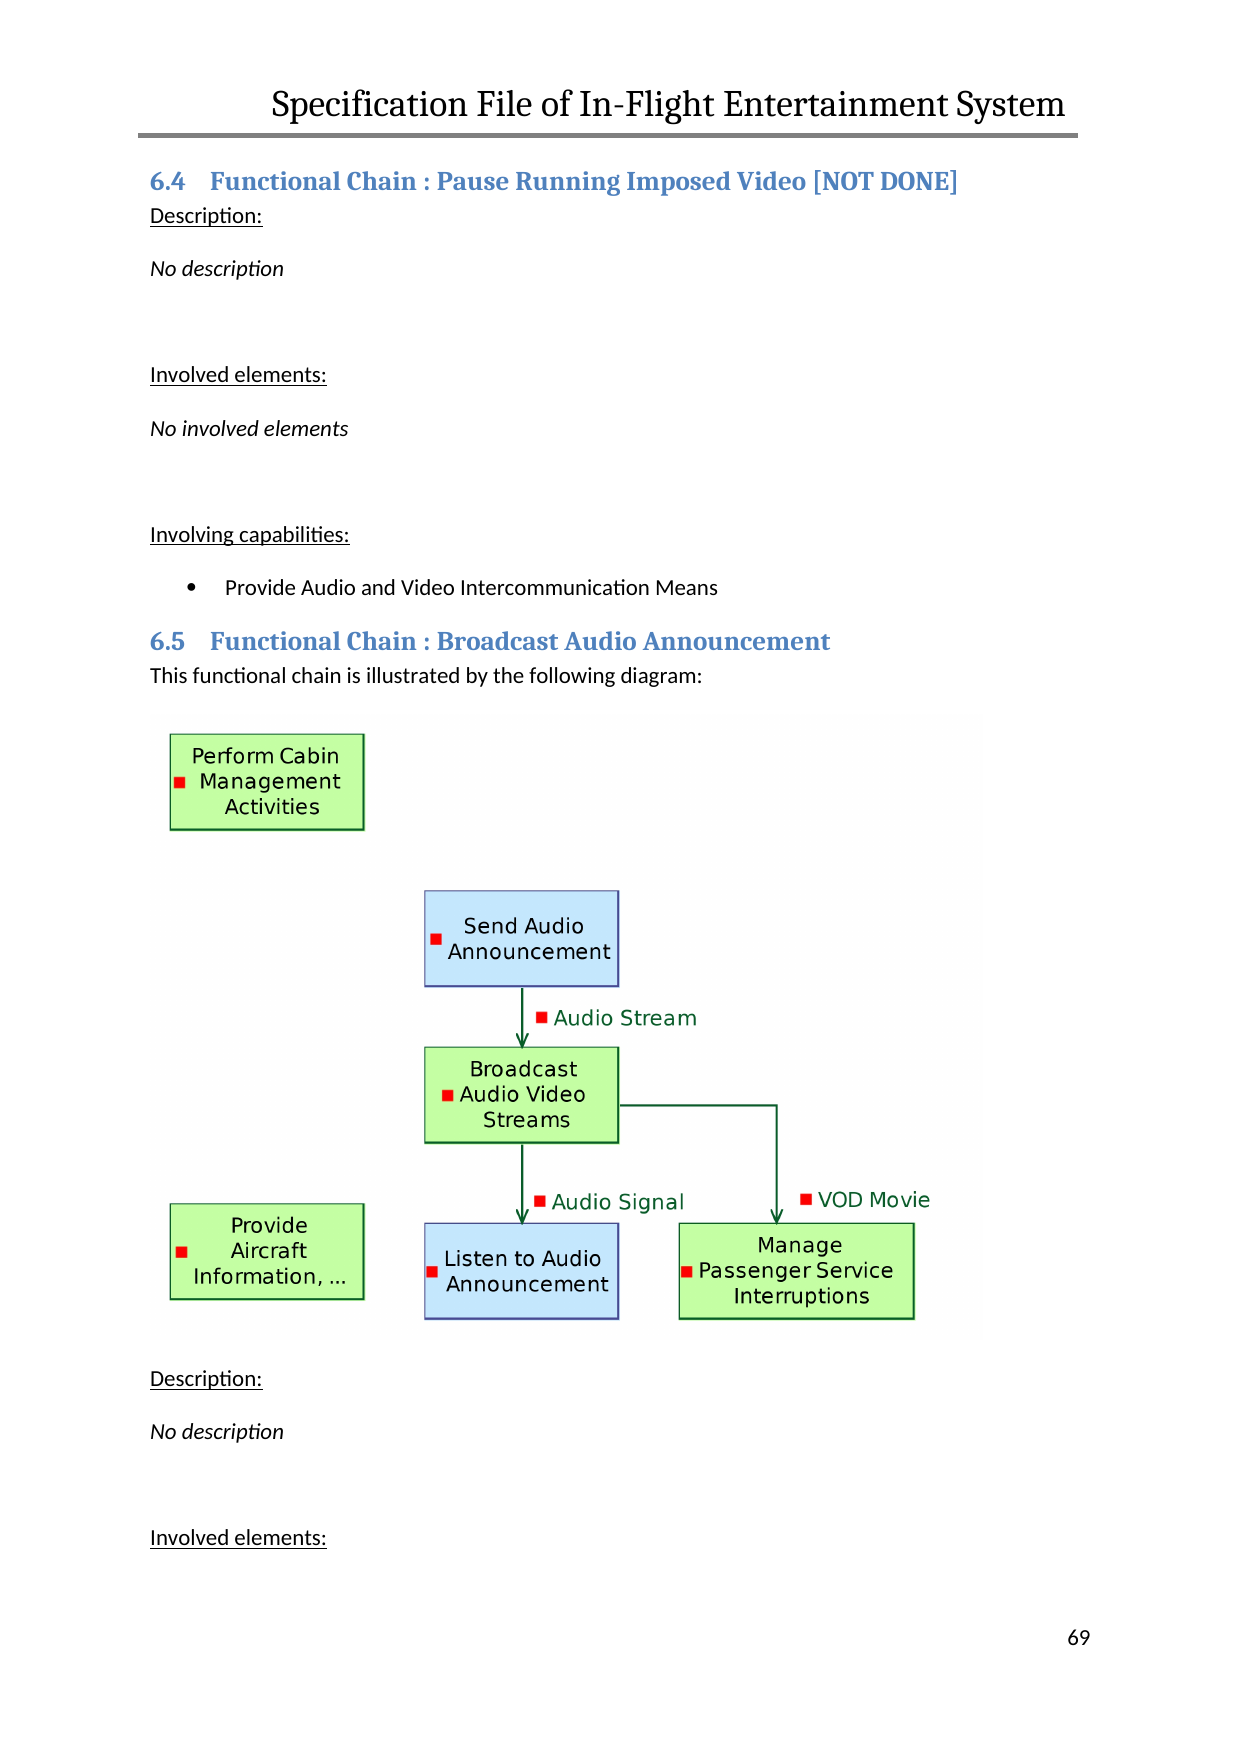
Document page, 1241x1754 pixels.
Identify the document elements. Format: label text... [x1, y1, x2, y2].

text Involved elements: [150, 1523, 1090, 1552]
text Description: [150, 1364, 1090, 1392]
text No description [150, 1417, 1090, 1446]
picture [150, 714, 984, 1340]
list Provide Audio and Video Intercommunication Means [187, 573, 1090, 601]
text Involved elements: [150, 361, 1090, 389]
text This functional chain is illustrated by the following diagram: [150, 661, 1090, 689]
text No description [150, 254, 1090, 283]
text Involving capabilities: [150, 520, 1090, 548]
text No involved elements [150, 414, 1090, 442]
text Description: [150, 202, 1090, 229]
subtitle Functional Chain : Pause Running Imposed Video [NOT DONE] [150, 166, 1090, 197]
subtitle Functional Chain : Broadcast Audio Announcement [150, 626, 1090, 657]
